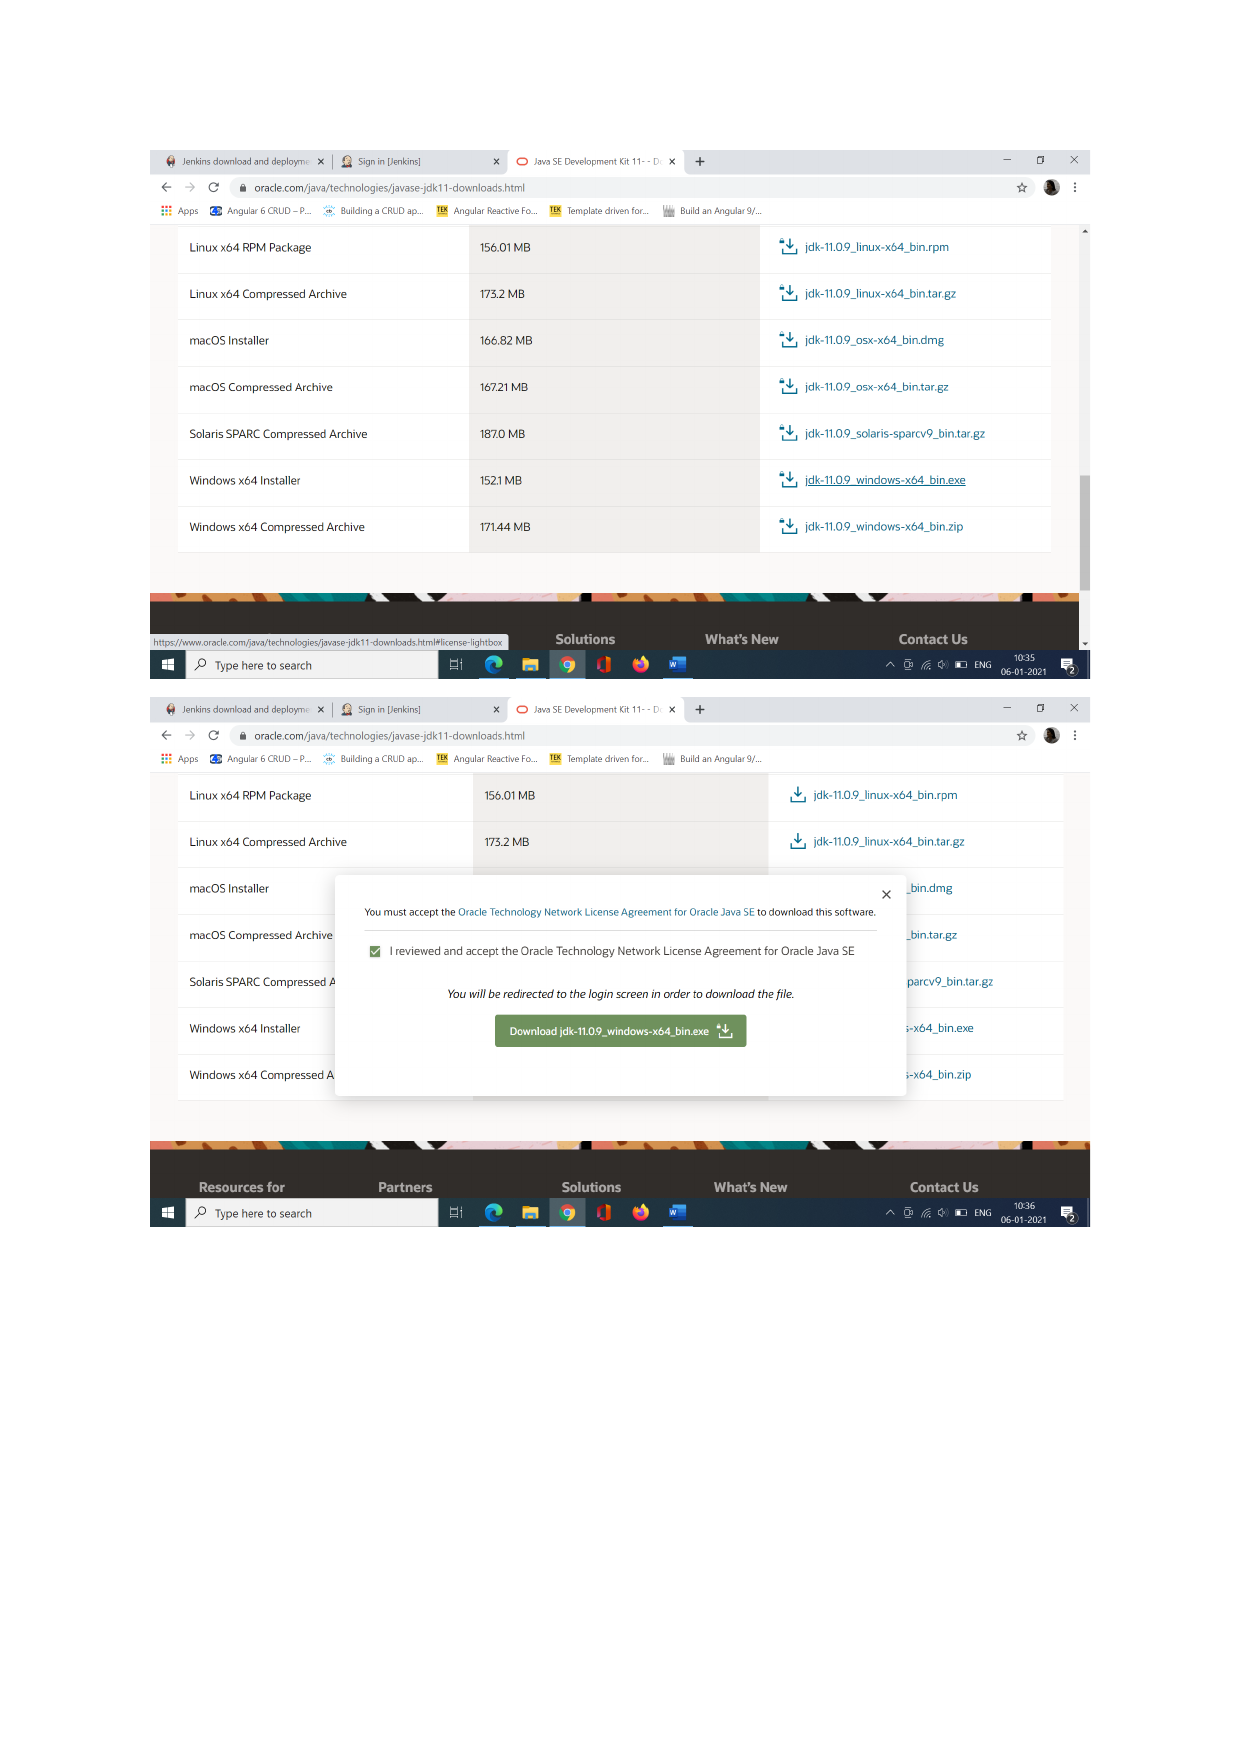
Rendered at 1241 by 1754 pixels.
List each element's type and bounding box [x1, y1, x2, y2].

picture [150, 697, 1091, 1227]
picture [150, 150, 1091, 679]
